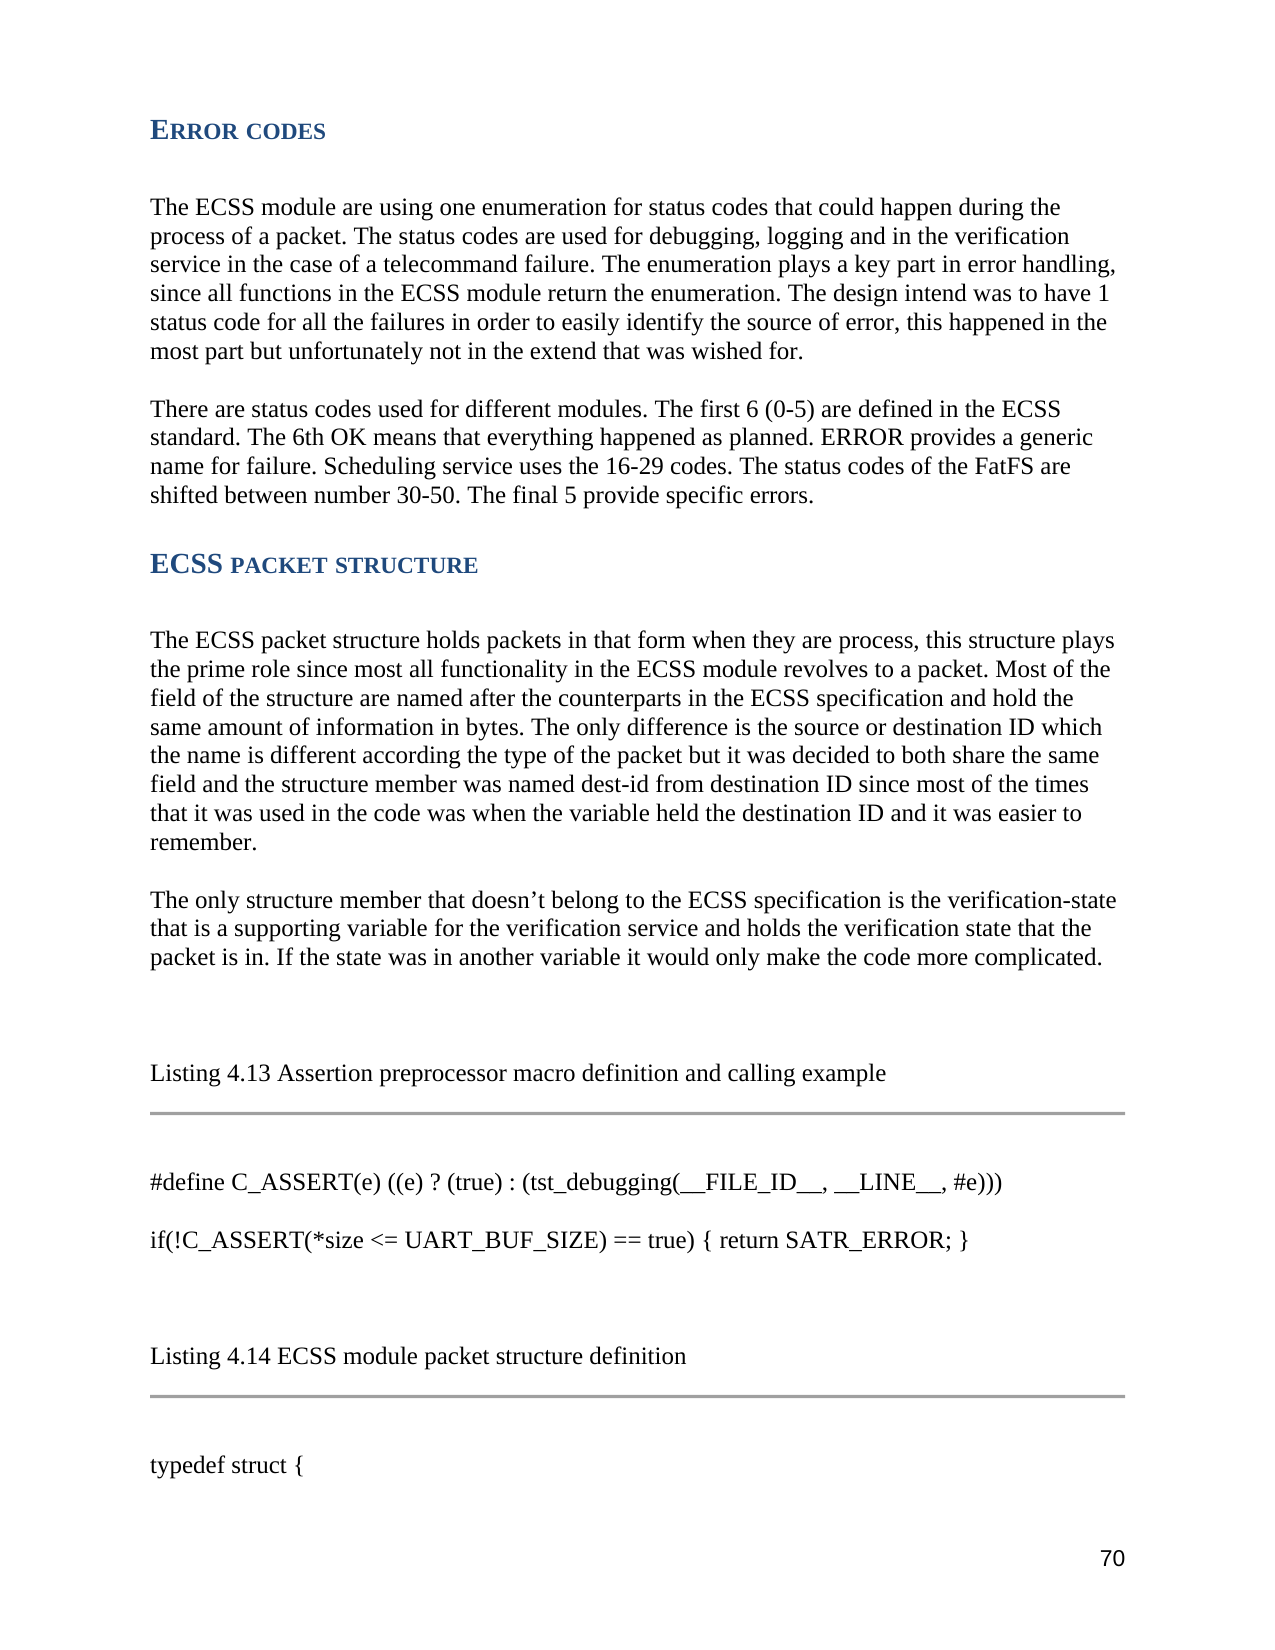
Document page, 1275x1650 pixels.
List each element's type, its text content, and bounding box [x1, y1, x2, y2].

subtitle Error codes [150, 112, 1089, 146]
text Listing 4.14 ECSS module packet structure definition [150, 1341, 1125, 1370]
text typedef struct { [150, 1450, 1125, 1479]
text if(!C_ASSERT(*size <= UART_BUF_SIZE) == true) { return SATR_ERROR; } [150, 1225, 1125, 1254]
subtitle ECSS packet structure [150, 546, 1089, 580]
text There are status codes used for different modules. The first 6 (0-5) are defined in the ECSS standard. The 6th OK means that everything happened as planned. ERROR provides a generic name for failure. Scheduling service uses the 16-29 codes. The status codes of the FatFS are shifted between number 30-50. The final 5 provide specific errors. [150, 394, 1125, 509]
text The ECSS packet structure holds packets in that form when they are process, this structure plays the prime role since most all functionality in the ECSS module revolves to a packet. Most of the field of the structure are named after the counterparts in the ECSS specification and hold the same amount of information in bytes. The only difference is the source or destination ID which the name is different according the type of the packet but it was decided to both share the same field and the structure member was named dest-id from destination ID since most of the times that it was used in the code was when the variable held the destination ID and it was easier to remember. [150, 626, 1125, 856]
text #define C_ASSERT(e) ((e) ? (true) : (tst_debugging(__FILE_ID__, __LINE__, #e))) [150, 1167, 1125, 1196]
text The only structure member that doesn’t belong to the ECSS specification is the verification-state that is a supporting variable for the verification service and holds the verification state that the packet is in. If the state was in another variable it would only make the code more complicated. [150, 885, 1125, 971]
text The ECSS module are using one enumeration for status codes that could happen during the process of a packet. The status codes are used for debugging, logging and in the verification service in the case of a telecommand failure. The enumeration plays a key part in error handling, since all functions in the ECSS module return the enumeration. The design intend was to have 1 status code for all the failures in order to easily identify the source of error, this happened in the most part but unfortunately not in the extend that was wished for. [150, 192, 1125, 364]
text Listing 4.13 Assertion preprocessor macro definition and calling example [150, 1058, 1125, 1087]
